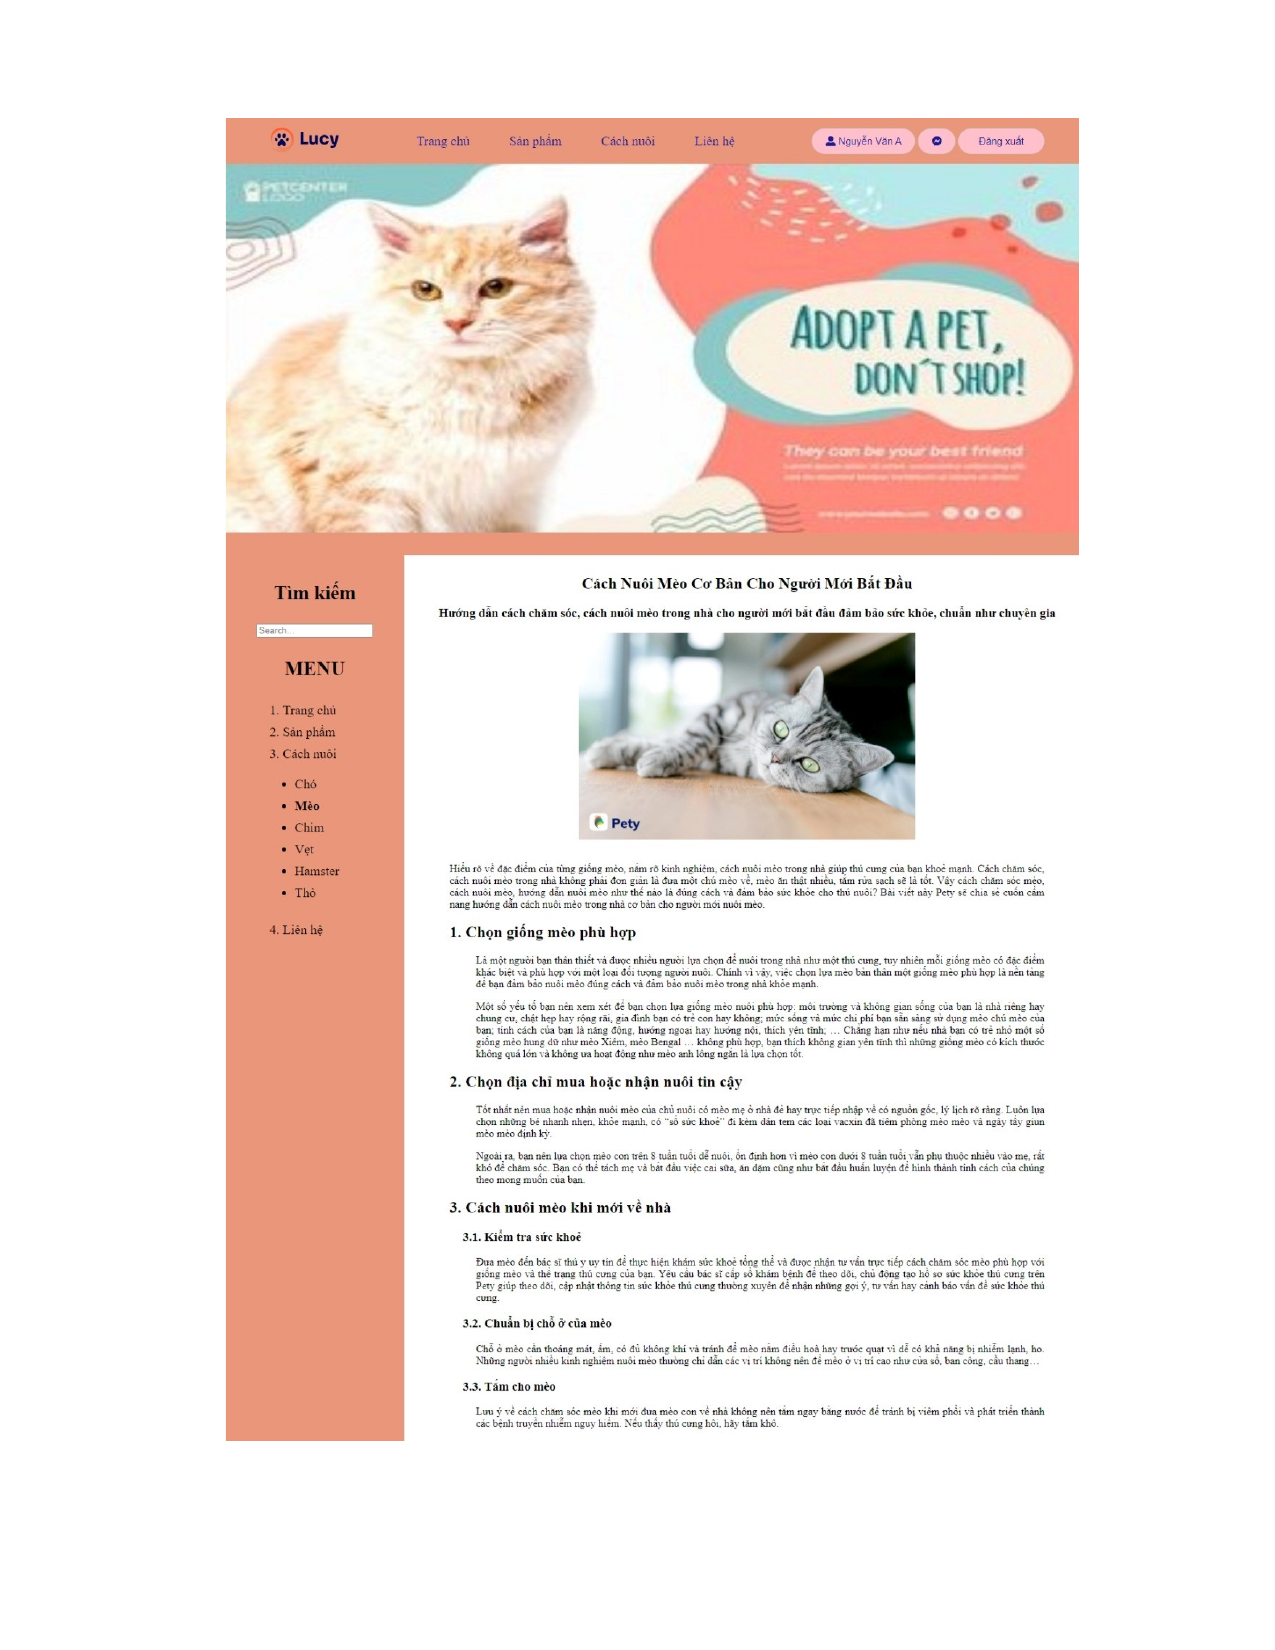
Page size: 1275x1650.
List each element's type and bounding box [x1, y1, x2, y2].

picture [225, 118, 1079, 1441]
